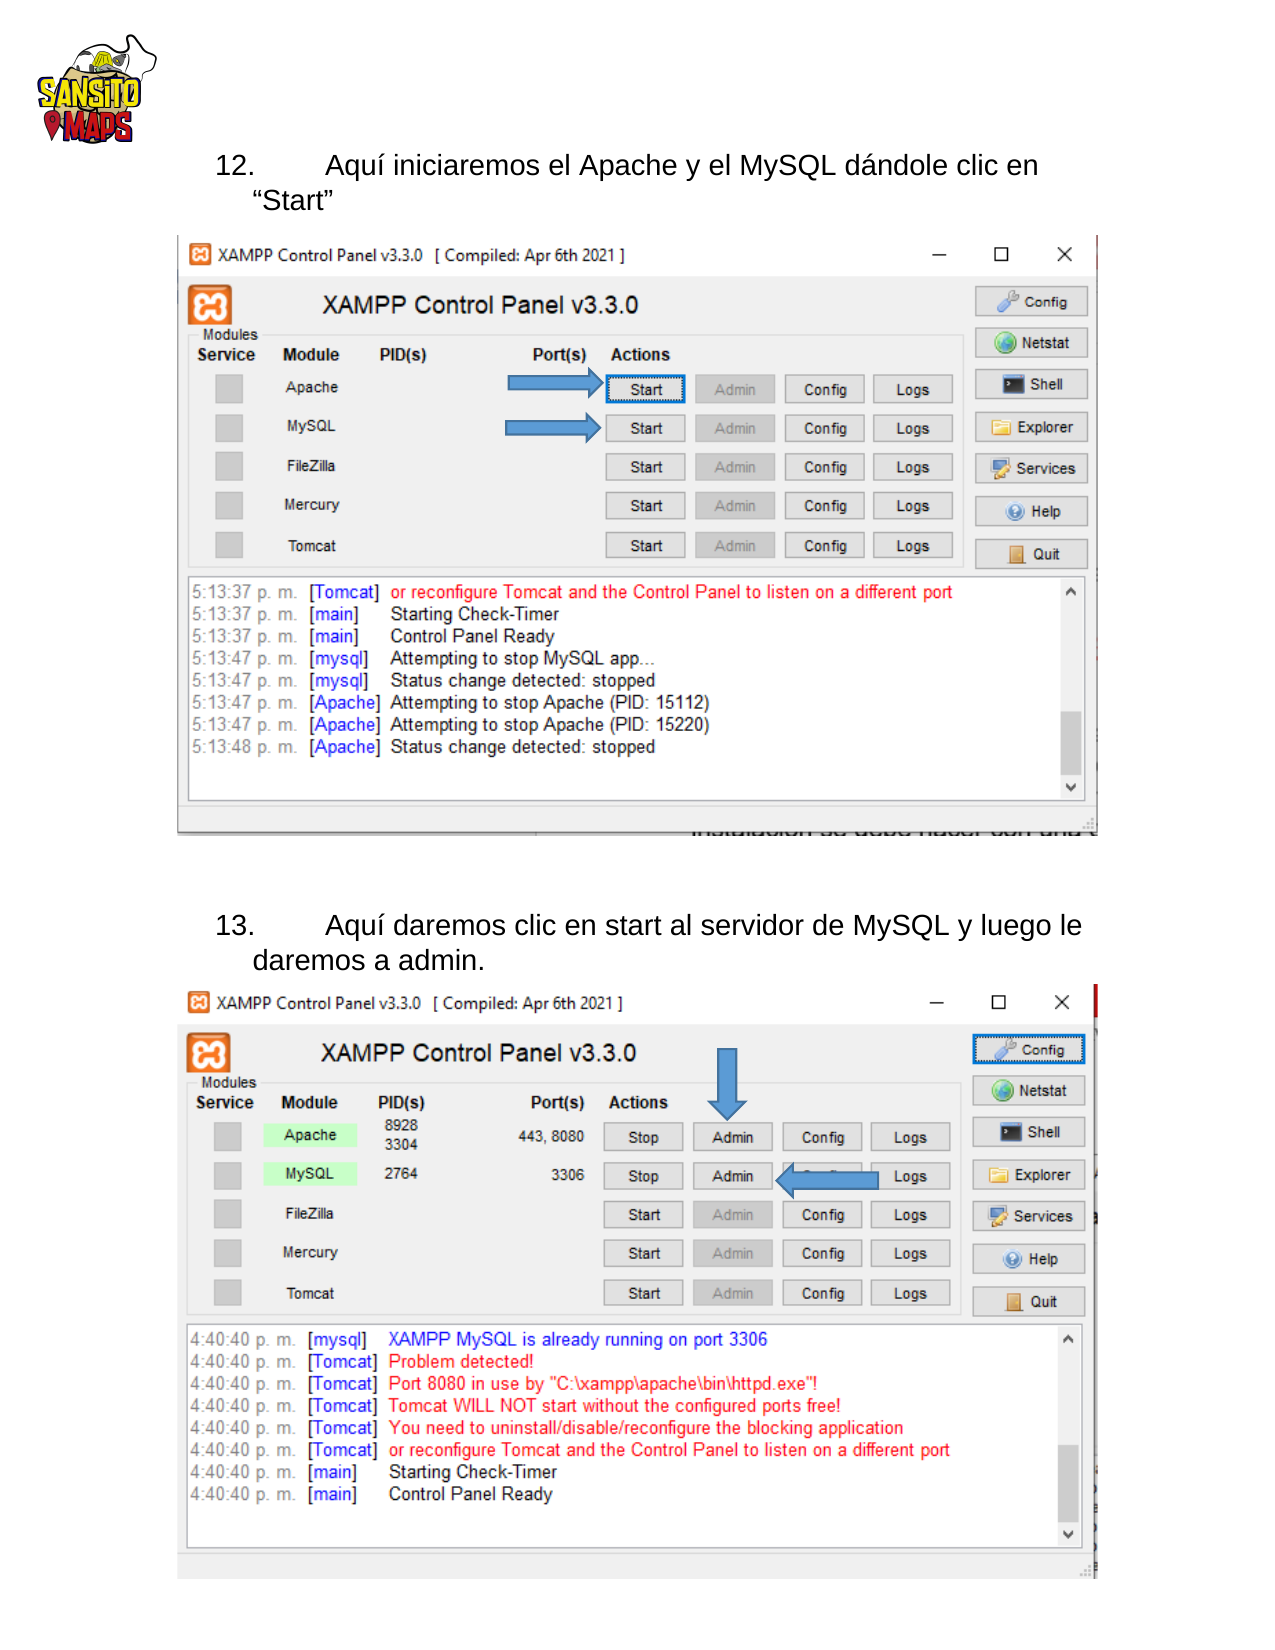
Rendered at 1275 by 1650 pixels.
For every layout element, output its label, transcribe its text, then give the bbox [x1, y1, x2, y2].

picture [177, 235, 1098, 836]
list Aquí daremos clic en start al servidor de MySQL y luego le daremos a admin. [215, 908, 1098, 977]
list Aquí iniciaremos el Apache y el MySQL dándole clic en “Start” [215, 148, 1098, 217]
picture [177, 984, 1098, 1579]
picture [35, 33, 158, 145]
